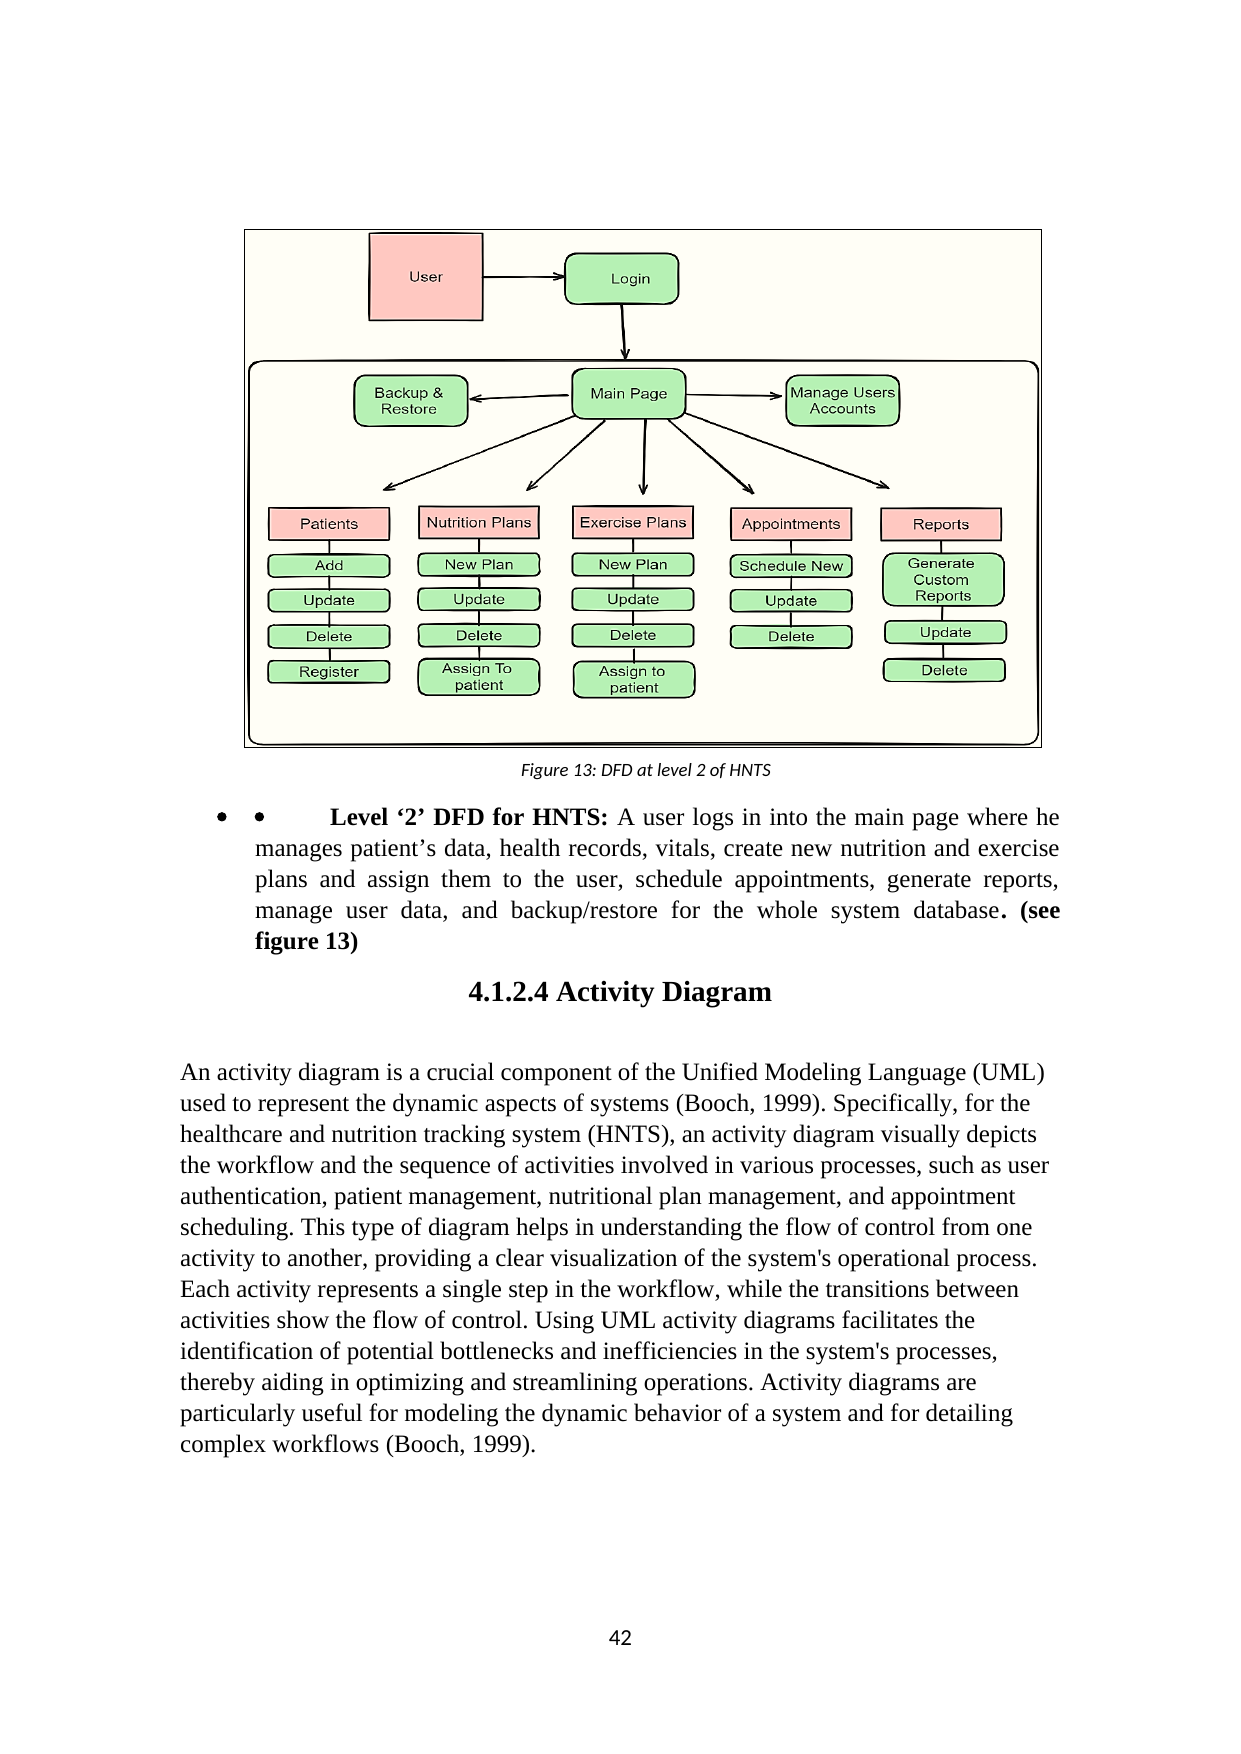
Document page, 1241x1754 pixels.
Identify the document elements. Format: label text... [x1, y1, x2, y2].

subtitle 4.1.2.4 Activity Diagram [180, 974, 1060, 1008]
list Level ‘2’ DFD for HNTS: A user logs in into the main page where he manages patient’s data, health records, vitals, create new nutrition and exercise plans and assign them to the user, schedule appointments, generate reports, manage user data, and backup/restore for the whole system database. (see figure 13) [217, 782, 1060, 955]
picture [245, 230, 1041, 747]
text An activity diagram is a crucial component of the Unified Modeling Language (UML) used to represent the dynamic aspects of systems. Specifically, for the healthcare and nutrition tracking system (HNTS), an activity diagram visually depicts the workflow and the sequence of activities involved in various processes, such as user authentication, patient management, nutritional plan management, and appointment scheduling. This type of diagram helps in understanding the flow of control from one activity to another, providing a clear visualization of the system's operational process. Each activity represents a single step in the workflow, while the transitions between activities show the flow of control. Using UML activity diagrams facilitates the identification of potential bottlenecks and inefficiencies in the system's processes, thereby aiding in optimizing and streamlining operations. Activity diagrams are particularly useful for modeling the dynamic behavior of a system and for detailing complex workflows. [180, 1057, 1060, 1458]
